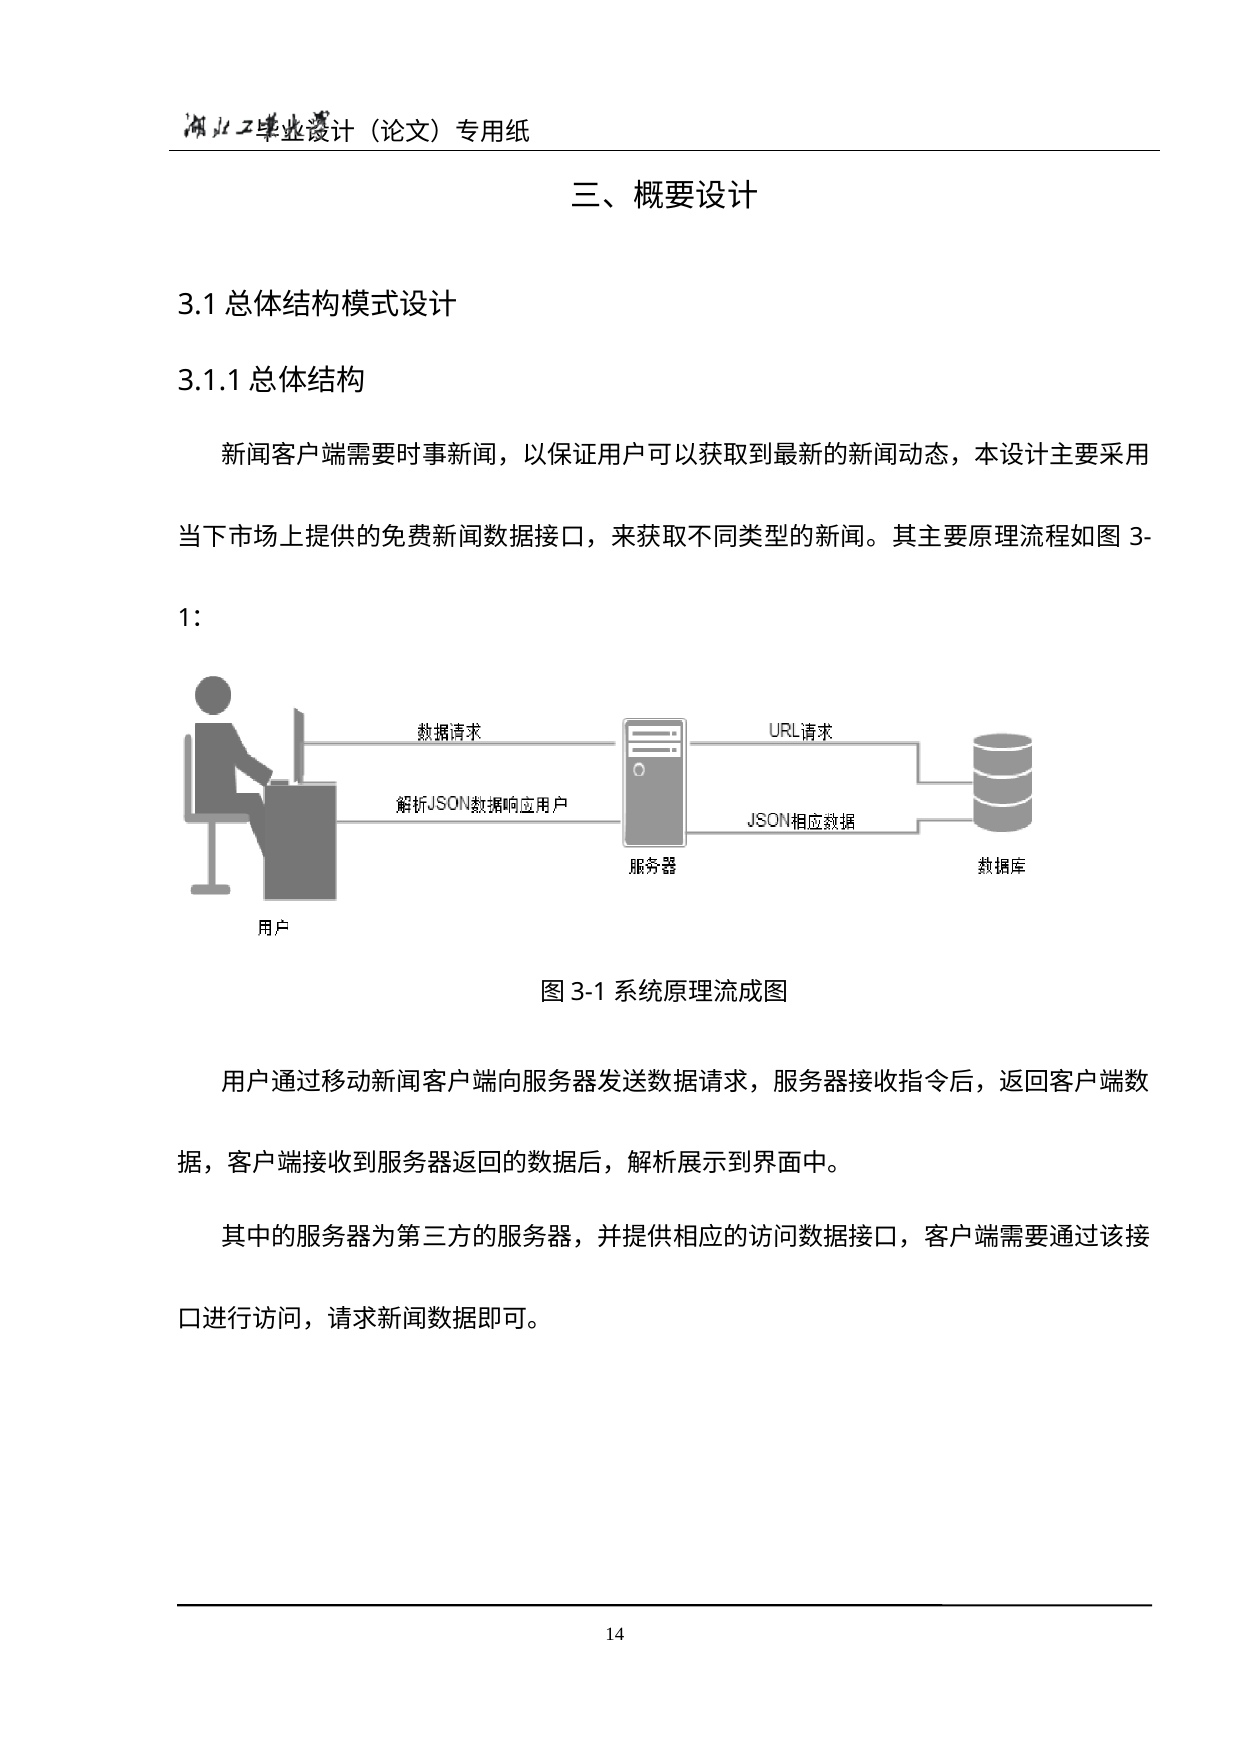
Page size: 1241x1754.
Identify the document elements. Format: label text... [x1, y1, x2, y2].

text 3.1总体结构模式设计 [177, 269, 1152, 334]
text 三、概要设计 [177, 161, 1152, 226]
text 新闻客户端需要时事新闻，以保证用户可以获取到最新的新闻动态，本设计主要采用当下市场上提供的免费新闻数据接口，来获取不同类型的新闻。其主要原理流程如图3-1： [177, 420, 1152, 648]
text 3.1.1总体结构 [177, 345, 1152, 410]
picture [181, 109, 332, 140]
text 图3-1 系统原理流成图 [177, 957, 1152, 1022]
text 其中的服务器为第三方的服务器，并提供相应的访问数据接口，客户端需要通过该接口进行访问，请求新闻数据即可。 [177, 1202, 1152, 1349]
picture [177, 657, 1043, 944]
text 用户通过移动新闻客户端向服务器发送数据请求，服务器接收指令后，返回客户端数据，客户端接收到服务器返回的数据后，解析展示到界面中。 [177, 1047, 1152, 1193]
